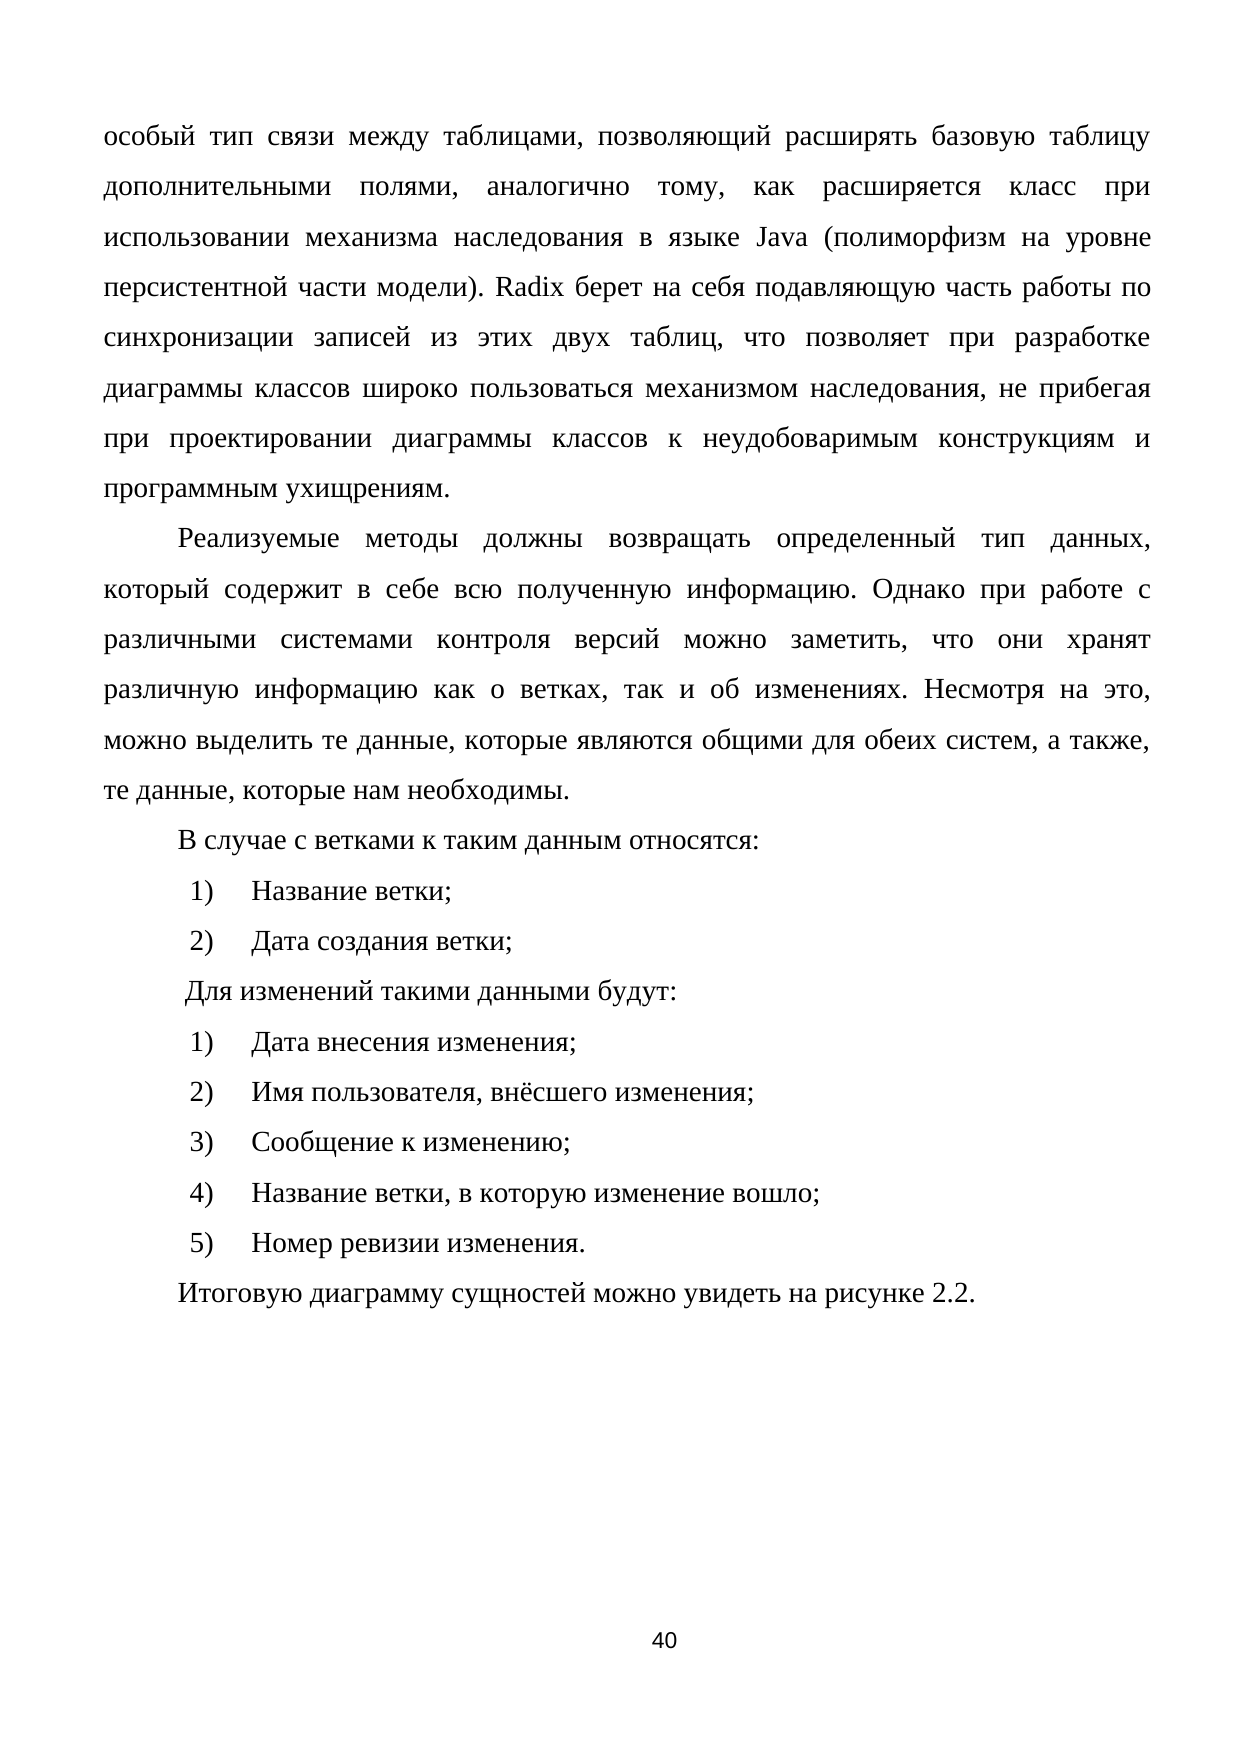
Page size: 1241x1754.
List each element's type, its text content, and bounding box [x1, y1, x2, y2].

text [103, 118, 1152, 504]
text Итоговую диаграмму сущностей можно увидеть на рисунке 2.2. [103, 1275, 1152, 1309]
text Для изменений такими данными будут: [103, 973, 1152, 1007]
text В случае с ветками к таким данным относятся: [103, 822, 1152, 856]
text Реализуемые методы должны возвращать определенный тип данных, который содержит в себе всю полученную информацию. Однако при работе с различными системами контроля версий можно заметить, что они хранят различную информацию как о ветках, так и об изменениях. Несмотря на это, можно выделить те данные, которые являются общими для обеих систем, а также, те данные, которые нам необходимы. [103, 521, 1152, 806]
list Название ветки, в которую изменение вошло; [213, 1175, 1152, 1208]
list Сообщение к изменению; [213, 1124, 1152, 1158]
list Дата внесения изменения; [213, 1024, 1152, 1057]
list Номер ревизии изменения. [213, 1225, 1152, 1258]
list Имя пользователя, внёсшего изменения; [213, 1074, 1152, 1108]
list Название ветки; [213, 873, 1152, 906]
list Дата создания ветки; [213, 923, 1152, 957]
